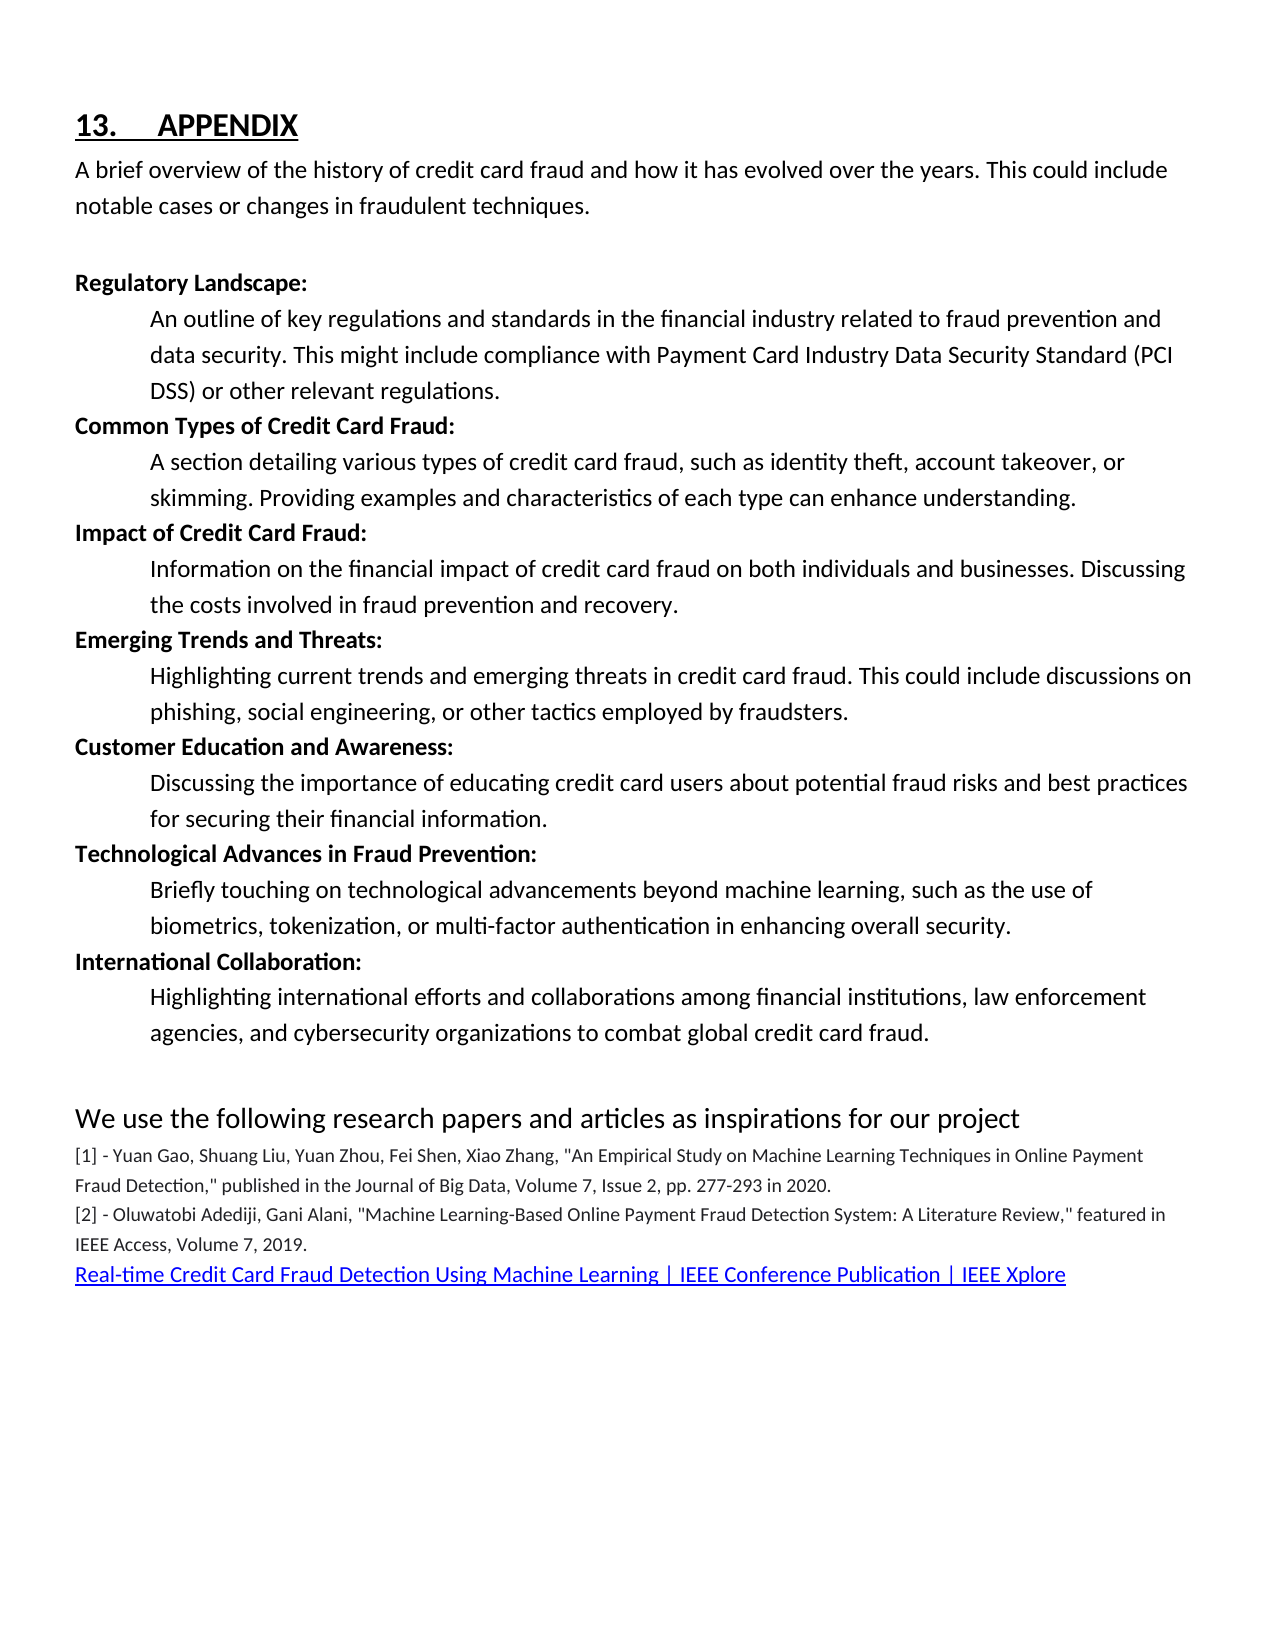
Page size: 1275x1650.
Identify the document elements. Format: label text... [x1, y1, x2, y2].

text International Collaboration: [75, 946, 1237, 976]
text Common Types of Credit Card Fraud: [75, 410, 1237, 441]
text We use the following research papers and articles as inspirations for our project [75, 1100, 1237, 1136]
text Real-time Credit Card Fraud Detection Using Machine Learning | IEEE Conference Publication | IEEE Xplore [75, 1262, 1237, 1288]
subtitle APPENDIX [75, 104, 1237, 145]
list - Oluwatobi Adediji, Gani Alani, "Machine Learning-Based Online Payment Fraud Detection System: A Literature Review," featured in IEEE Access, Volume 7, 2019. [75, 1203, 1188, 1256]
text Briefly touching on technological advancements beyond machine learning, such as the use of biometrics, tokenization, or multi-factor authentication in enhancing overall security. [150, 874, 1197, 941]
text Regulatory Landscape: [75, 268, 1237, 298]
text Highlighting current trends and emerging threats in credit card fraud. This could include discussions on phishing, social engineering, or other tactics employed by fraudsters. [150, 660, 1237, 726]
text A brief overview of the history of credit card fraud and how it has evolved over the years. This could include notable cases or changes in fraudulent techniques. [75, 154, 1197, 221]
text Customer Education and Awareness: [75, 732, 1237, 762]
text Information on the financial impact of credit card fraud on both individuals and businesses. Discussing the costs involved in fraud prevention and recovery. [150, 553, 1197, 619]
text Highlighting international efforts and collaborations among financial institutions, law enforcement agencies, and cybersecurity organizations to combat global credit card fraud. [150, 982, 1197, 1048]
text Emerging Trends and Threats: [75, 624, 1237, 655]
list - Yuan Gao, Shuang Liu, Yuan Zhou, Fei Shen, Xiao Zhang, "An Empirical Study on Machine Learning Techniques in Online Payment Fraud Detection," published in the Journal of Big Data, Volume 7, Issue 2, pp. 277-293 in 2020. [75, 1144, 1167, 1197]
text Impact of Credit Card Fraud: [75, 517, 1237, 548]
text Technological Advances in Fraud Prevention: [75, 839, 1237, 869]
text An outline of key regulations and standards in the financial industry related to fraud prevention and data security. This might include compliance with Payment Card Industry Data Security Standard (PCI DSS) or other relevant regulations. [150, 303, 1197, 405]
text Discussing the importance of educating credit card users about potential fraud risks and best practices for securing their financial information. [150, 767, 1197, 833]
text A section detailing various types of credit card fraud, such as identity theft, account takeover, or skimming. Providing examples and characteristics of each type can enhance understanding. [150, 446, 1197, 512]
